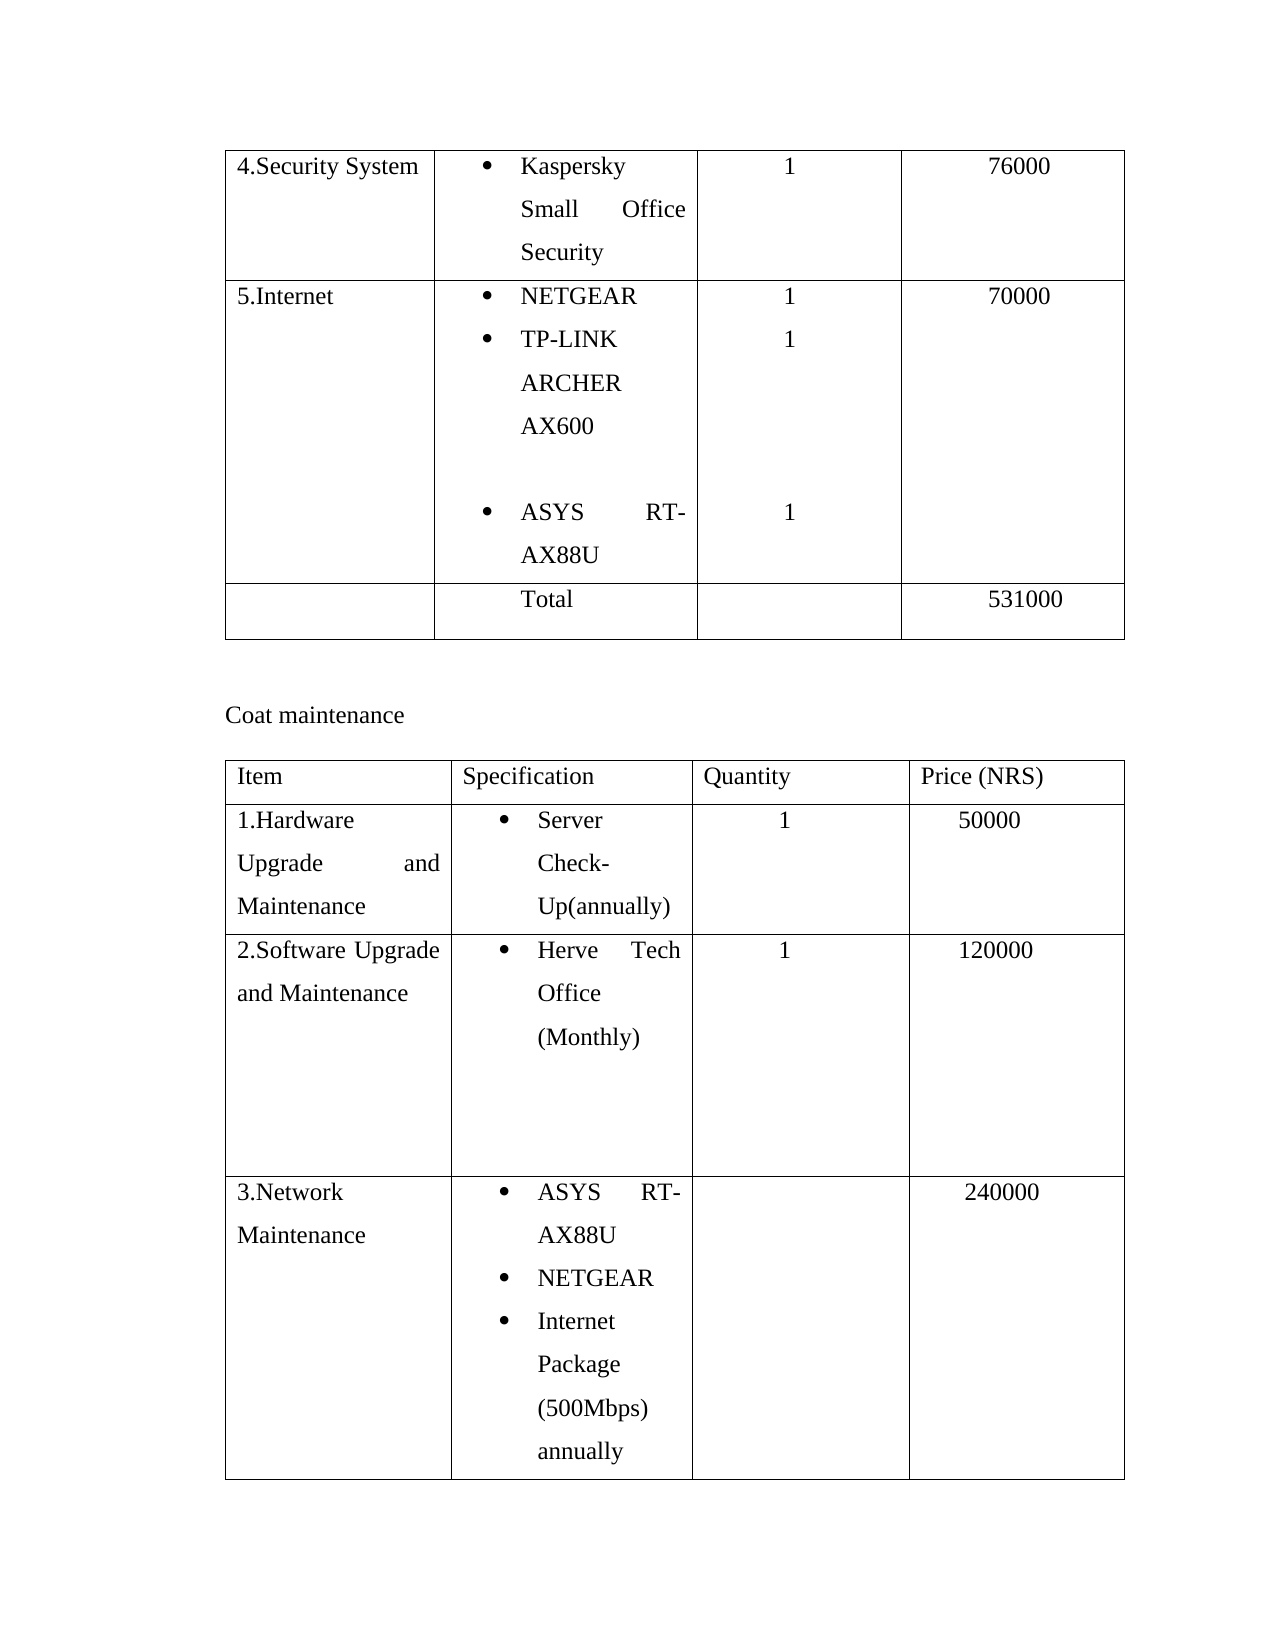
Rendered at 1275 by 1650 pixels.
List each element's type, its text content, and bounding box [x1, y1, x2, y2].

table_cell 1 [693, 805, 909, 934]
table_cell 120000 [910, 935, 1124, 1176]
table_header Price (NRS) [910, 761, 1124, 804]
table_cell NETGEAR TP-LINK ARCHER AX600 ASYS RT-AX88U [435, 281, 697, 583]
table_cell 2.Software Upgrade and Maintenance [226, 935, 451, 1176]
table_cell 4.Security System [226, 151, 434, 280]
table_cell 531000 [902, 584, 1124, 639]
table_cell [226, 584, 434, 639]
table_cell 1 1 1 [698, 281, 901, 583]
table_header Quantity [693, 761, 909, 804]
table_header Specification [452, 761, 692, 804]
table_cell Server Check-Up(annually) [452, 805, 692, 934]
table_cell Herve Tech Office (Monthly) [452, 935, 692, 1176]
table_cell 240000 [910, 1177, 1124, 1479]
table_cell 50000 [910, 805, 1124, 934]
table_cell Total [435, 584, 697, 639]
table_cell 70000 [902, 281, 1124, 583]
table_cell [693, 1177, 909, 1479]
table_cell 1.Hardware Upgrade and Maintenance [226, 805, 451, 934]
table_cell ASYS RT-AX88U NETGEAR Internet Package (500Mbps) annually [452, 1177, 692, 1479]
table_cell Kaspersky Small Office Security [435, 151, 697, 280]
table_cell 1 [698, 151, 901, 280]
table_cell 5.Internet [226, 281, 434, 583]
table_header Item [226, 761, 451, 804]
table_cell 76000 [902, 151, 1124, 280]
text Coat maintenance [225, 700, 1125, 729]
table_cell [698, 584, 901, 639]
table_cell 1 [693, 935, 909, 1176]
table_cell 3.Network Maintenance [226, 1177, 451, 1479]
